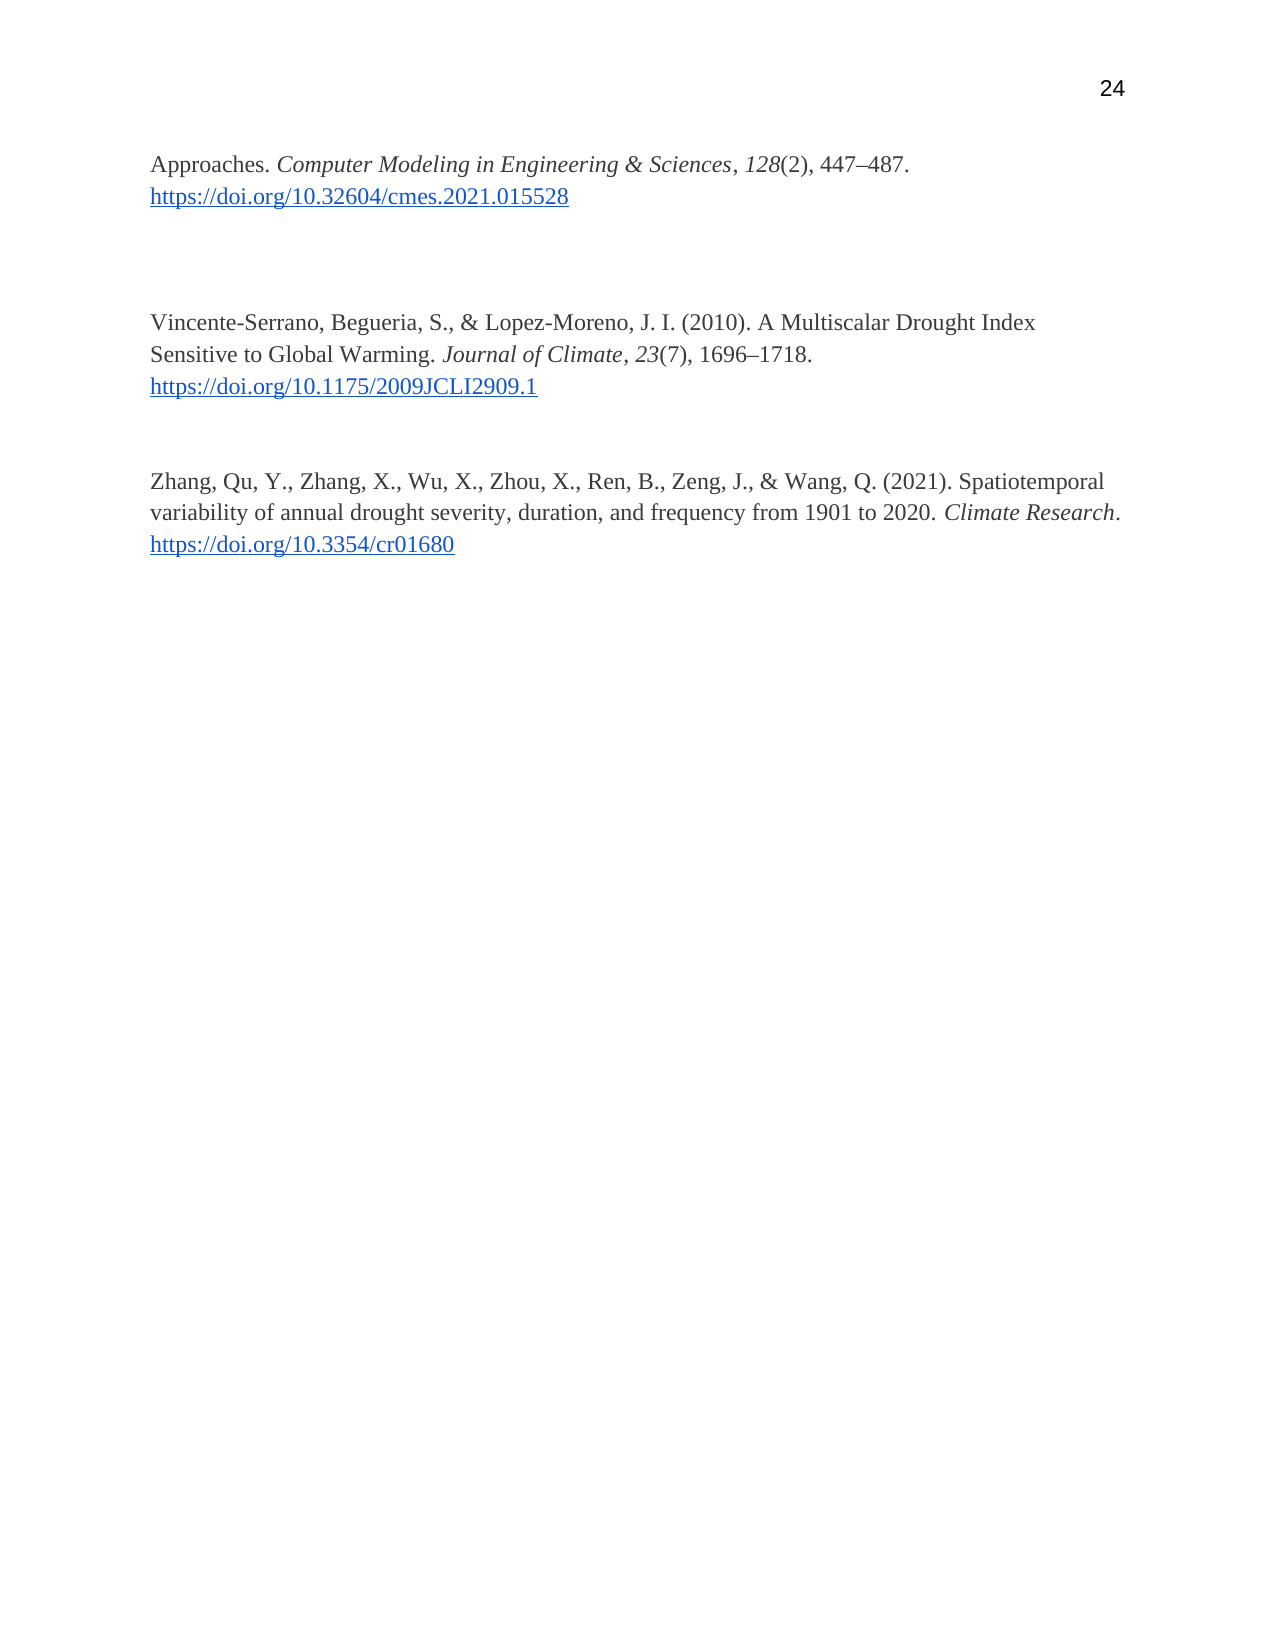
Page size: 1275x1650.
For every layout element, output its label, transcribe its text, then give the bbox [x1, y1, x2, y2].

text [150, 150, 1125, 209]
text Vincente-Serrano, Begueria, S., & Lopez-Moreno, J. I. (2010). A Multiscalar Drought Index Sensitive to Global Warming. Journal of Climate, 23(7), 1696–1718. https://doi.org/10.1175/2009JCLI2909.1 [150, 308, 1125, 399]
text Zhang, Qu, Y., Zhang, X., Wu, X., Zhou, X., Ren, B., Zeng, J., & Wang, Q. (2021). Spatiotemporal variability of annual drought severity, duration, and frequency from 1901 to 2020. Climate Research. https://doi.org/10.3354/cr01680 [150, 467, 1125, 558]
